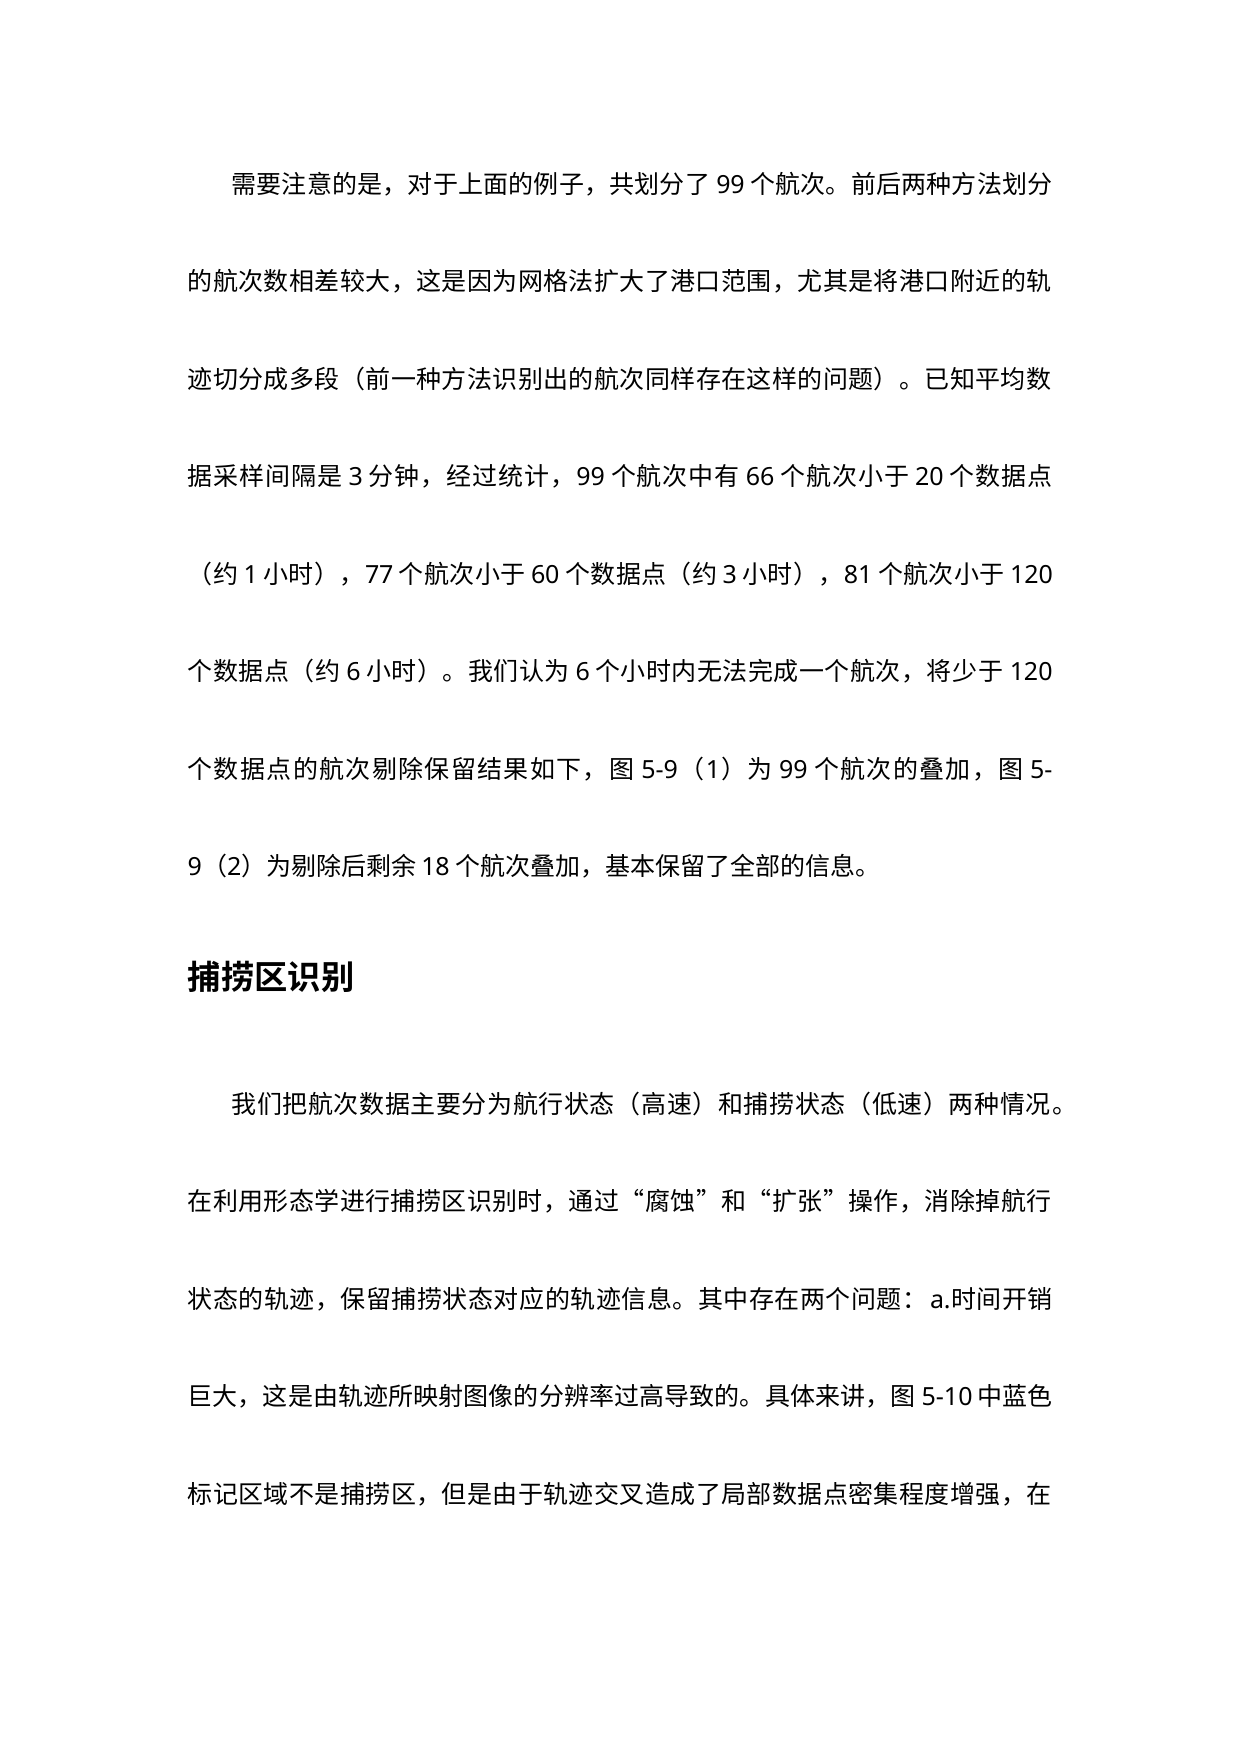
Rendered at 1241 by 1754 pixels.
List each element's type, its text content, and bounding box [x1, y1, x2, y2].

subtitle 捕捞区识别 [187, 943, 1053, 1008]
text 需要注意的是，对于上面的例子，共划分了99个航次。前后两种方法划分的航次数相差较大，这是因为网格法扩大了港口范围，尤其是将港口附近的轨迹切分成多段（前一种方法识别出的航次同样存在这样的问题）。已知平均数据采样间隔是3分钟，经过统计，99个航次中有66个航次小于20个数据点（约1小时），77个航次小于60个数据点（约3小时），81个航次小于120个数据点（约6小时）。我们认为6个小时内无法完成一个航次，将少于120个数据点的航次剔除保留结果如下，图5-9（1）为99个航次的叠加，图5-9（2）为剔除后剩余18个航次叠加，基本保留了全部的信息。 [187, 150, 1053, 897]
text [187, 1070, 1053, 1525]
